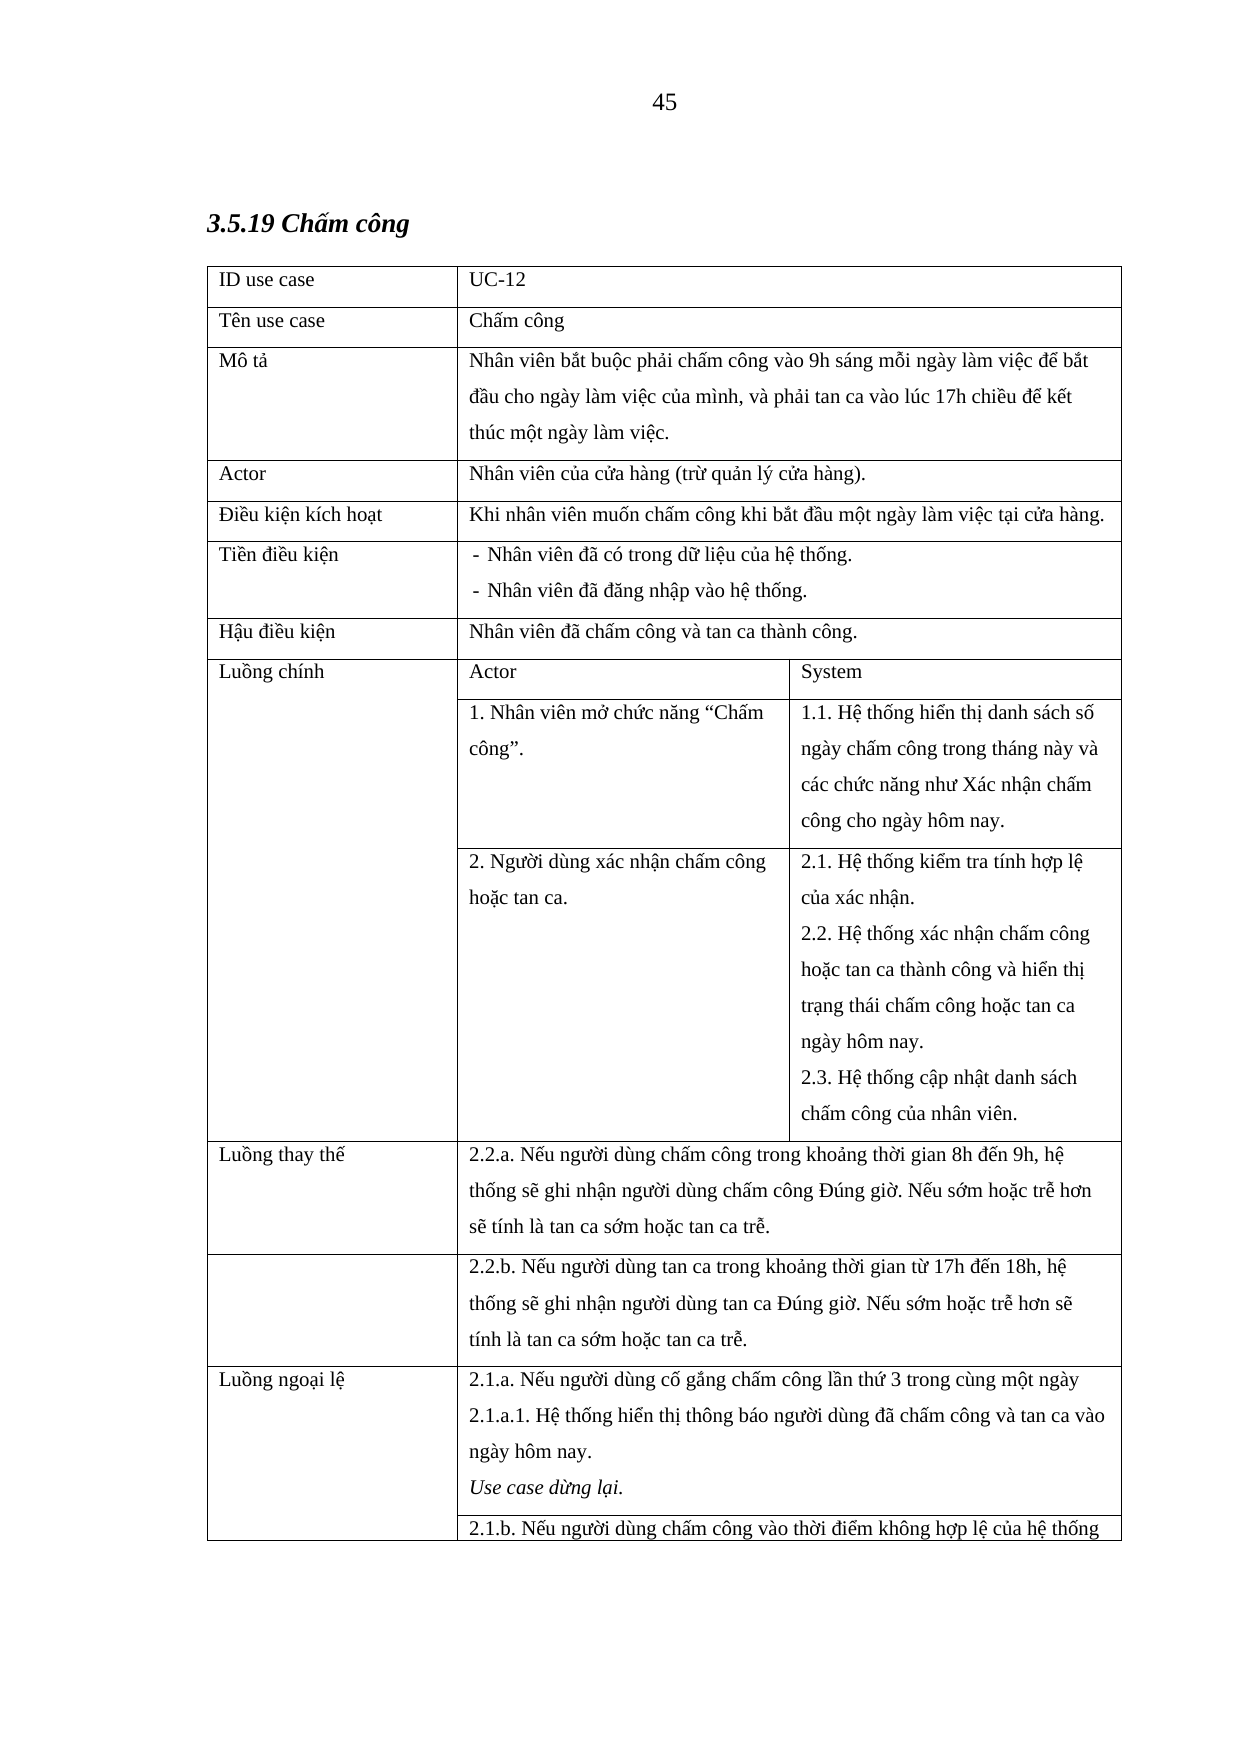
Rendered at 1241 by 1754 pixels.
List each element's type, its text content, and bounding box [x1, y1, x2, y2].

table_cell Tên use case [208, 308, 457, 347]
table_cell 1. Nhân viên mở chức năng “Chấm công”. [458, 700, 789, 848]
table_cell Tiền điều kiện [208, 542, 457, 618]
table_cell Actor [458, 660, 789, 699]
table_cell 2. Người dùng xác nhận chấm công hoặc tan ca. [458, 849, 789, 1141]
table_cell 2.1. Hệ thống kiểm tra tính hợp lệ của xác nhận. 2.2. Hệ thống xác nhận chấm công hoặc tan ca thành công và hiển thị trạng thái chấm công hoặc tan ca ngày hôm nay. 2.3. Hệ thống cập nhật danh sách chấm công của nhân viên. [790, 849, 1121, 1141]
table_cell Mô tả [208, 348, 457, 460]
table_cell Nhân viên đã chấm công và tan ca thành công. [458, 619, 1121, 658]
table_cell Hậu điều kiện [208, 619, 457, 658]
table_cell Nhân viên bắt buộc phải chấm công vào 9h sáng mỗi ngày làm việc để bắt đầu cho ngày làm việc của mình, và phải tan ca vào lúc 17h chiều để kết thúc một ngày làm việc. [458, 348, 1121, 460]
table_cell 2.1.a. Nếu người dùng cố gắng chấm công lần thứ 3 trong cùng một ngày 2.1.a.1. Hệ thống hiển thị thông báo người dùng đã chấm công và tan ca vào ngày hôm nay. Use case dừng lại. [458, 1367, 1121, 1515]
table_cell 2.2.a. Nếu người dùng chấm công trong khoảng thời gian 8h đến 9h, hệ thống sẽ ghi nhận người dùng chấm công Đúng giờ. Nếu sớm hoặc trễ hơn sẽ tính là tan ca sớm hoặc tan ca trễ. [458, 1142, 1121, 1253]
table_header ID use case [208, 267, 457, 307]
table_cell Nhân viên đã có trong dữ liệu của hệ thống. Nhân viên đã đăng nhập vào hệ thống. [458, 542, 1121, 618]
table_cell Chấm công [458, 308, 1121, 347]
table_header UC-12 [458, 267, 1121, 307]
table_cell Actor [208, 461, 457, 501]
table_cell 1.1. Hệ thống hiển thị danh sách số ngày chấm công trong tháng này và các chức năng như Xác nhận chấm công cho ngày hôm nay. [790, 700, 1121, 848]
subtitle Chấm công [207, 207, 1122, 238]
table_cell [208, 1255, 457, 1366]
table_cell System [790, 660, 1121, 699]
table_cell 2.2.b. Nếu người dùng tan ca trong khoảng thời gian từ 17h đến 18h, hệ thống sẽ ghi nhận người dùng tan ca Đúng giờ. Nếu sớm hoặc trễ hơn sẽ tính là tan ca sớm hoặc tan ca trễ. [458, 1255, 1121, 1366]
table_cell Khi nhân viên muốn chấm công khi bắt đầu một ngày làm việc tại cửa hàng. [458, 502, 1121, 541]
table_cell Luồng ngoại lệ [208, 1367, 457, 1540]
table_cell Luồng thay thế [208, 1142, 457, 1253]
table_cell Luồng chính [208, 660, 457, 1141]
table_cell Điều kiện kích hoạt [208, 502, 457, 541]
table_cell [458, 1516, 1121, 1540]
table_cell Nhân viên của cửa hàng (trừ quản lý cửa hàng). [458, 461, 1121, 501]
